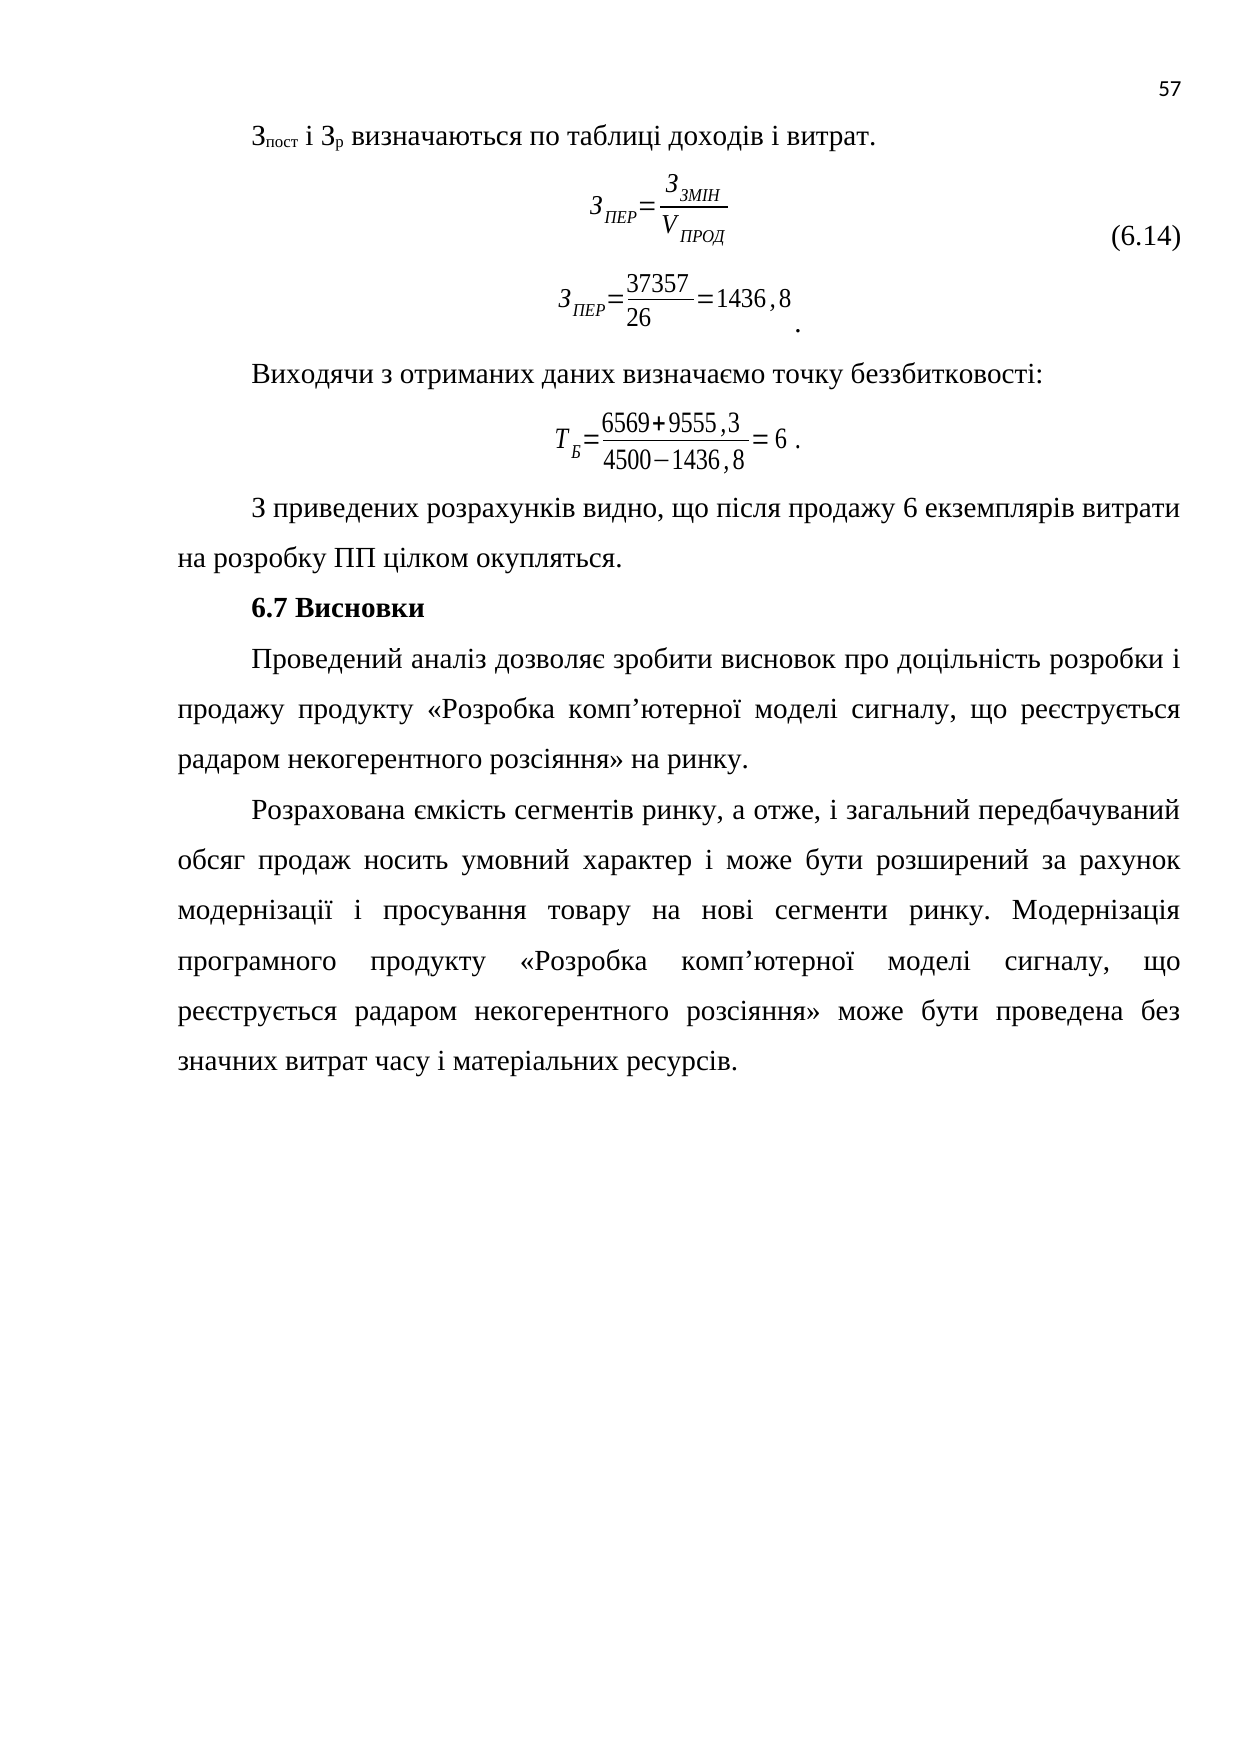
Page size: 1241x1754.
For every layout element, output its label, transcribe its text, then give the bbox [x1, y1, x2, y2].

text Виходячи з отриманих даних визначаємо точку беззбитковості: [177, 356, 1181, 389]
text З приведених розрахунків видно, що після продажу 6 екземплярів витрати на розробку ПП цілком окупляться. [177, 490, 1181, 574]
text . [177, 268, 1181, 339]
text Розрахована ємкість сегментів ринку, а отже, і загальний передбачуваний обсяг продаж носить умовний характер і може бути розширений за рахунок модернізації і просування товару на нові сегменти ринку. Модернізація програмного продукту «Розробка комп’ютерної моделі сигналу, що реєструється радаром некогерентного розсіяння» може бути проведена без значних витрат часу і матеріальних ресурсів. [177, 792, 1181, 1077]
text Проведений аналіз дозволяє зробити висновок про доцільність розробки і продажу продукту «Розробка комп’ютерної моделі сигналу, що реєструється радаром некогерентного розсіяння» на ринку. [177, 641, 1181, 775]
text (6.14) [177, 168, 1181, 251]
text 6.7 Висновки [177, 591, 1181, 624]
text Зпост і Зр визначаються по таблиці доходів і витрат. [177, 118, 1181, 152]
